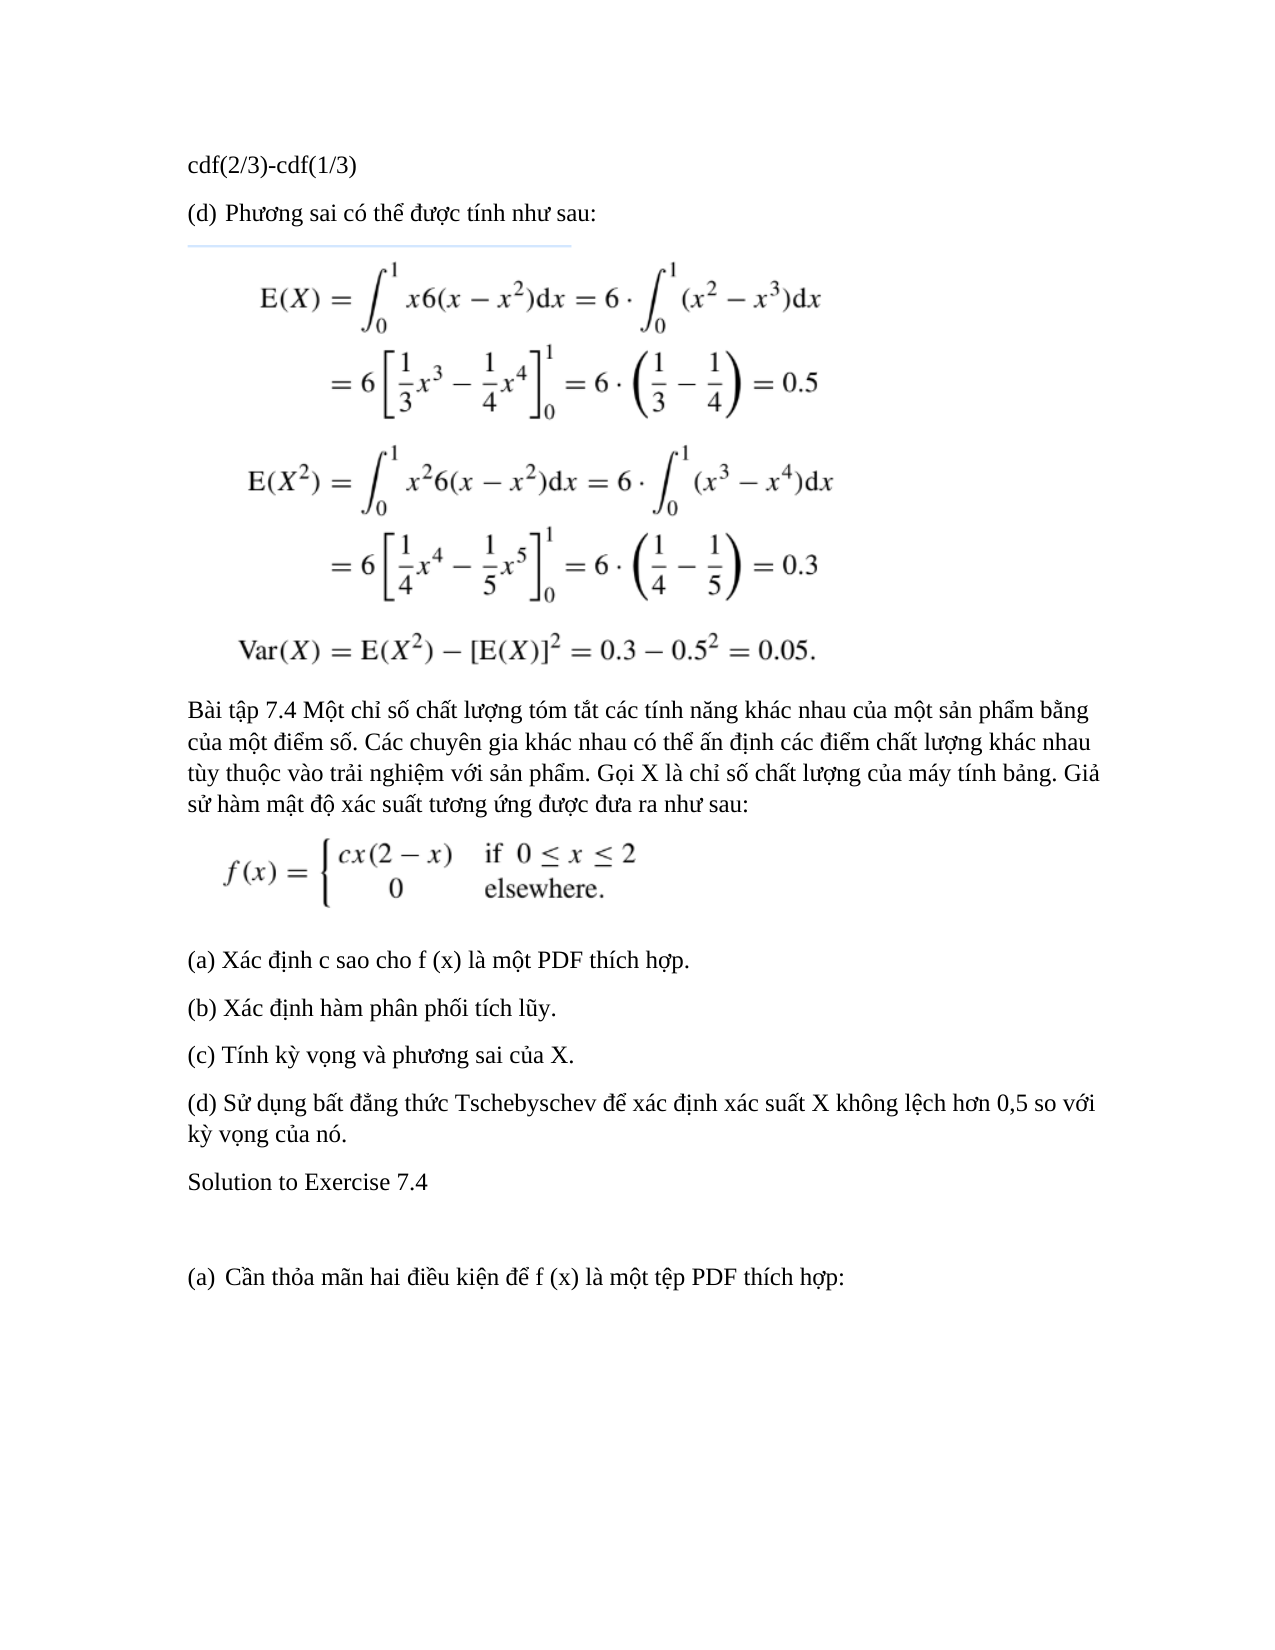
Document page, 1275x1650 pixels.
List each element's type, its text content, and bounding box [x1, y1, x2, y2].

text (b) Xác định hàm phân phối tích lũy. [187, 993, 1125, 1022]
text (c) Tính kỳ vọng và phương sai của X. [187, 1041, 1125, 1069]
list Cần thỏa mãn hai điều kiện để f (x) là một tệp PDF thích hợp: [187, 1262, 1125, 1291]
text (a) Xác định c sao cho f (x) là một PDF thích hợp. [187, 945, 1125, 974]
picture [187, 836, 665, 927]
picture [187, 245, 890, 677]
text Bài tập 7.4 Một chỉ số chất lượng tóm tắt các tính năng khác nhau của một sản phẩm bằng của một điểm số. Các chuyên gia khác nhau có thể ấn định các điểm chất lượng khác nhau tùy thuộc vào trải nghiệm với sản phẩm. Gọi X là chỉ số chất lượng của máy tính bảng. Giả sử hàm mật độ xác suất tương ứng được đưa ra như sau: [187, 696, 1125, 817]
text Solution to Exercise 7.4 [187, 1167, 1125, 1196]
text (d) Sử dụng bất đẳng thức Tschebyschev để xác định xác suất X không lệch hơn 0,5 so với kỳ vọng của nó. [187, 1088, 1125, 1148]
text cdf(2/3)-cdf(1/3) [187, 150, 1125, 179]
list Phương sai có thể được tính như sau: [187, 198, 1125, 226]
